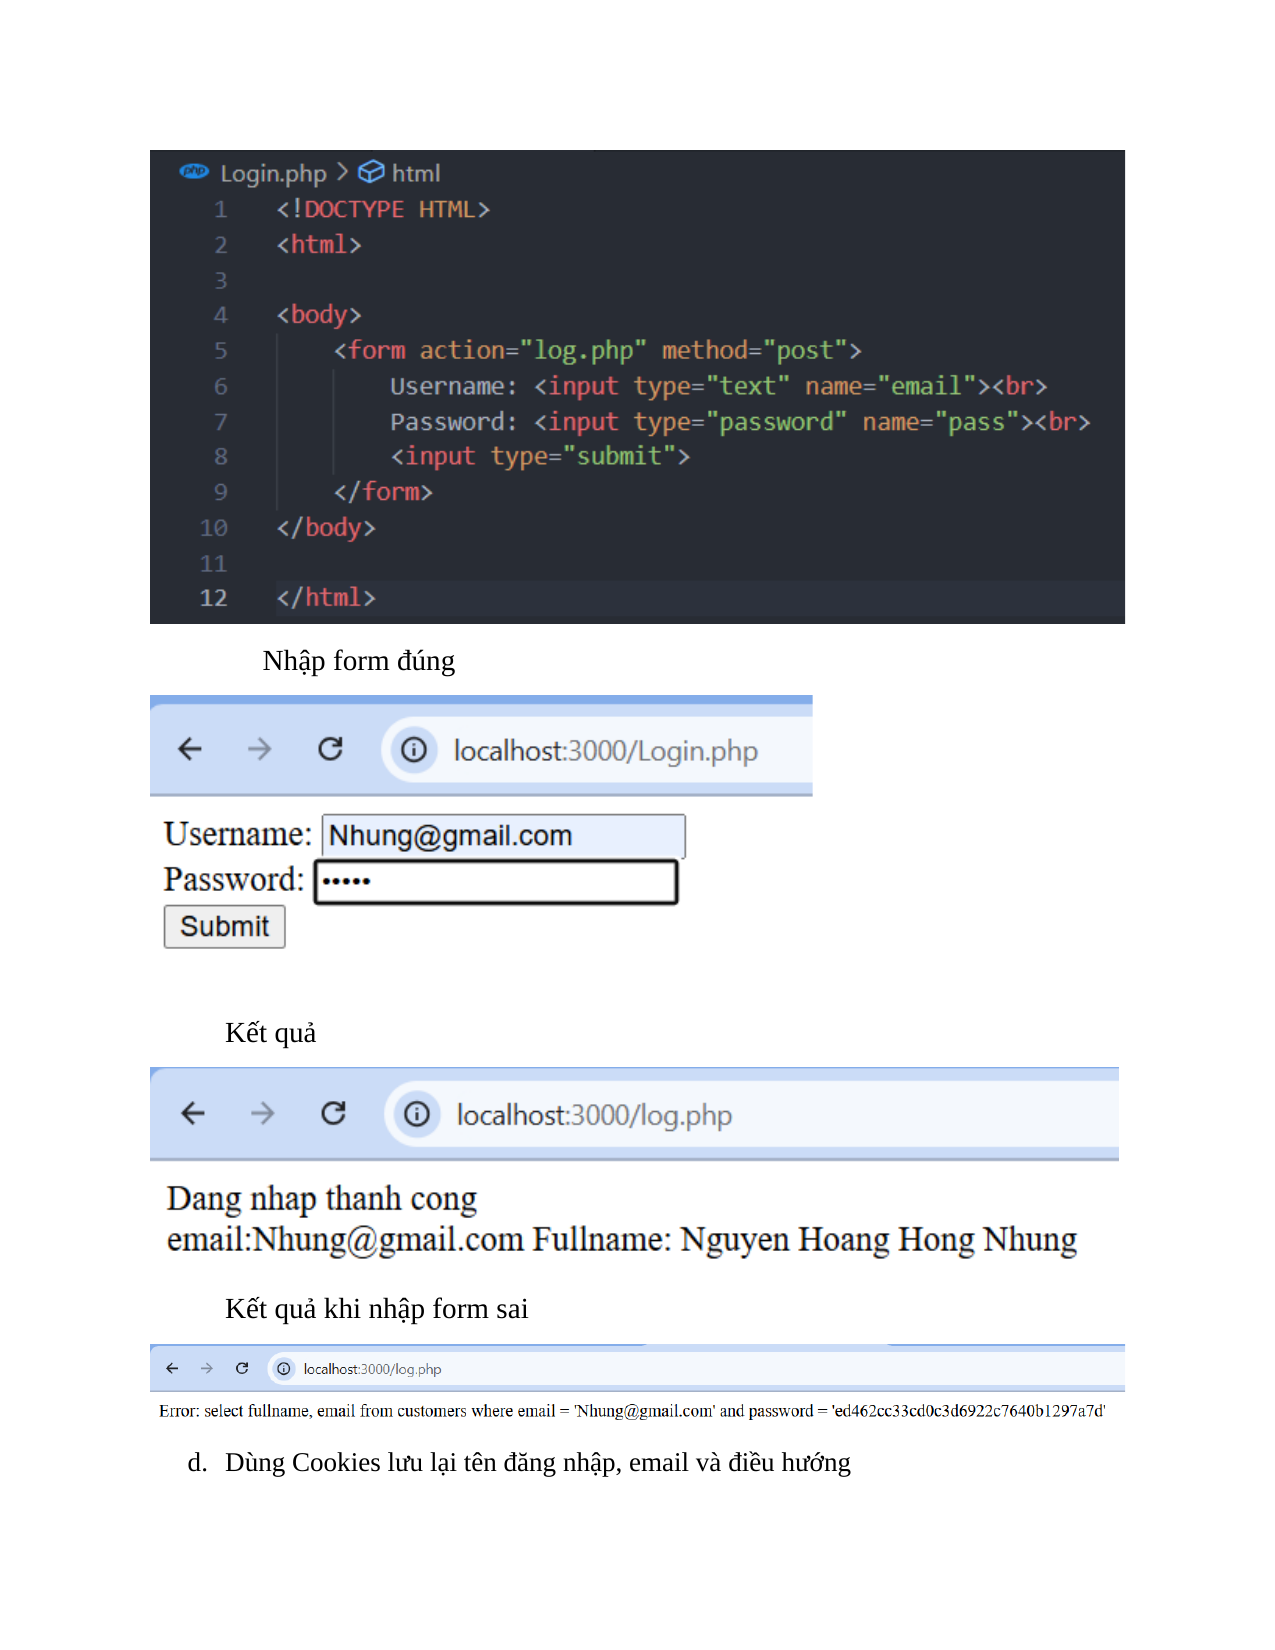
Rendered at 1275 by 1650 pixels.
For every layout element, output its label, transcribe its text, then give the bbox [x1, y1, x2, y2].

list Dùng Cookies lưu lại tên đăng nhập, email và điều hướng [187, 1446, 1125, 1477]
text Kết quả khi nhập form sai [150, 1292, 1125, 1325]
picture [150, 150, 1125, 624]
text Kết quả [150, 1015, 1125, 1048]
picture [150, 695, 813, 996]
picture [150, 1344, 1125, 1427]
picture [150, 1067, 1119, 1273]
text Nhập form đúng [262, 643, 1125, 676]
